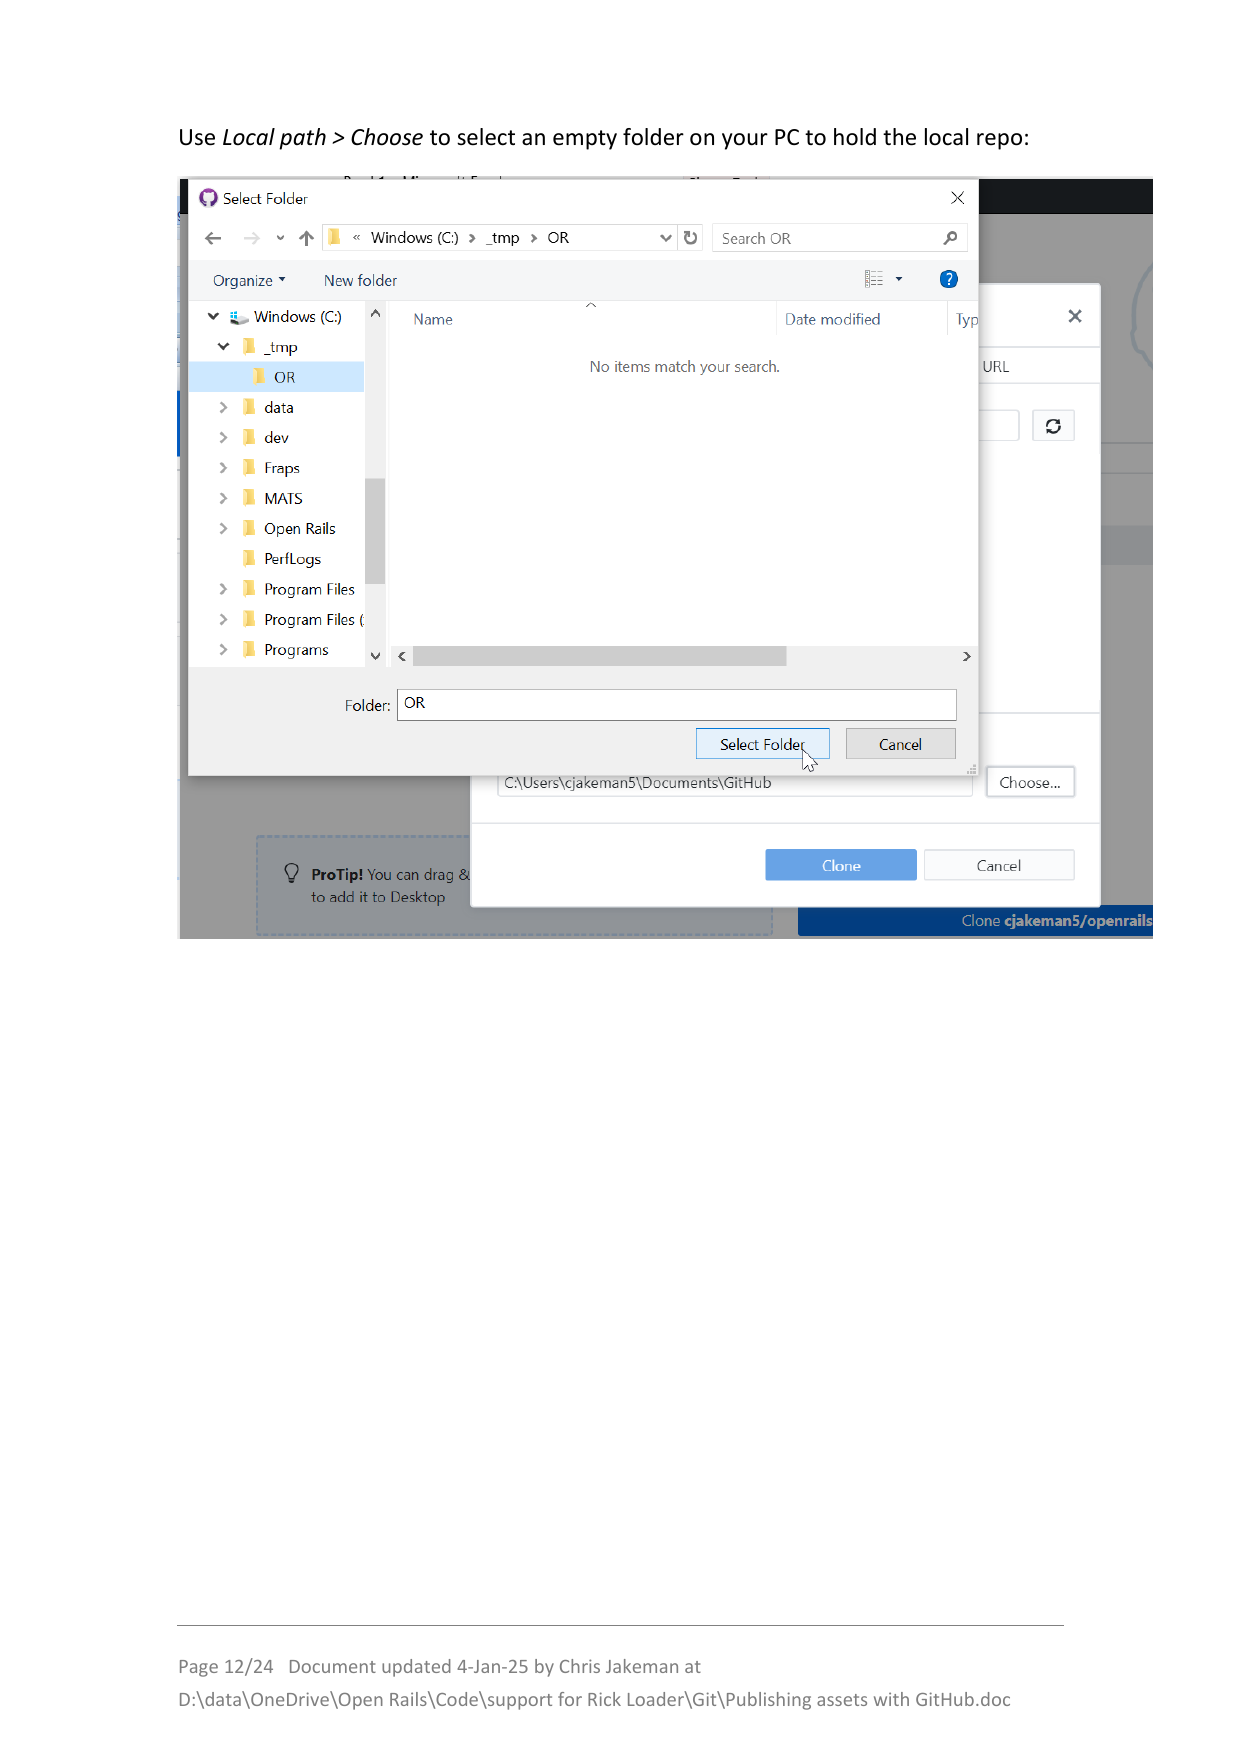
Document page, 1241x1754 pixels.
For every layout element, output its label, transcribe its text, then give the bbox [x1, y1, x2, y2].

text Use Local path > Choose to select an empty folder on your PC to hold the local repo: [178, 118, 1063, 151]
picture [177, 176, 1153, 939]
